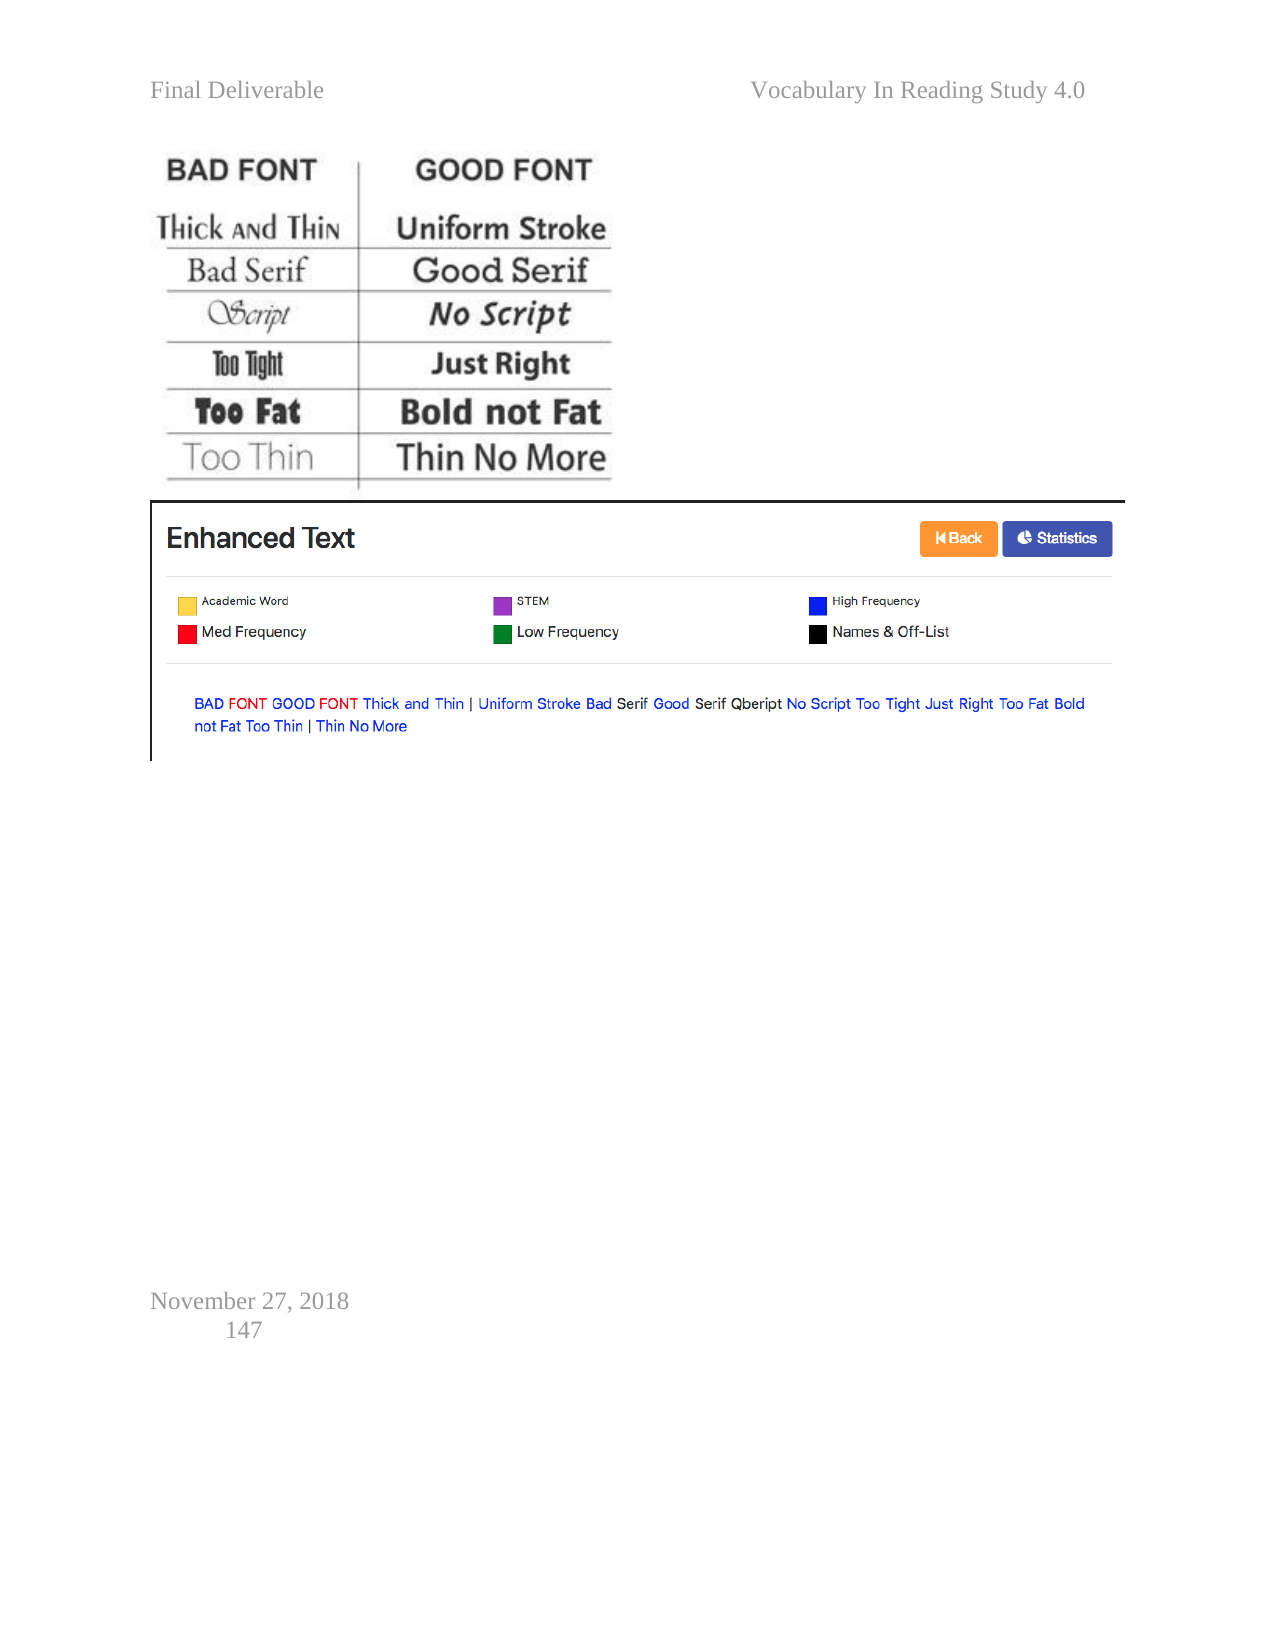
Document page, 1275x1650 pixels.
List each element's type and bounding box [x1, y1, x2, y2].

picture [150, 150, 1125, 761]
